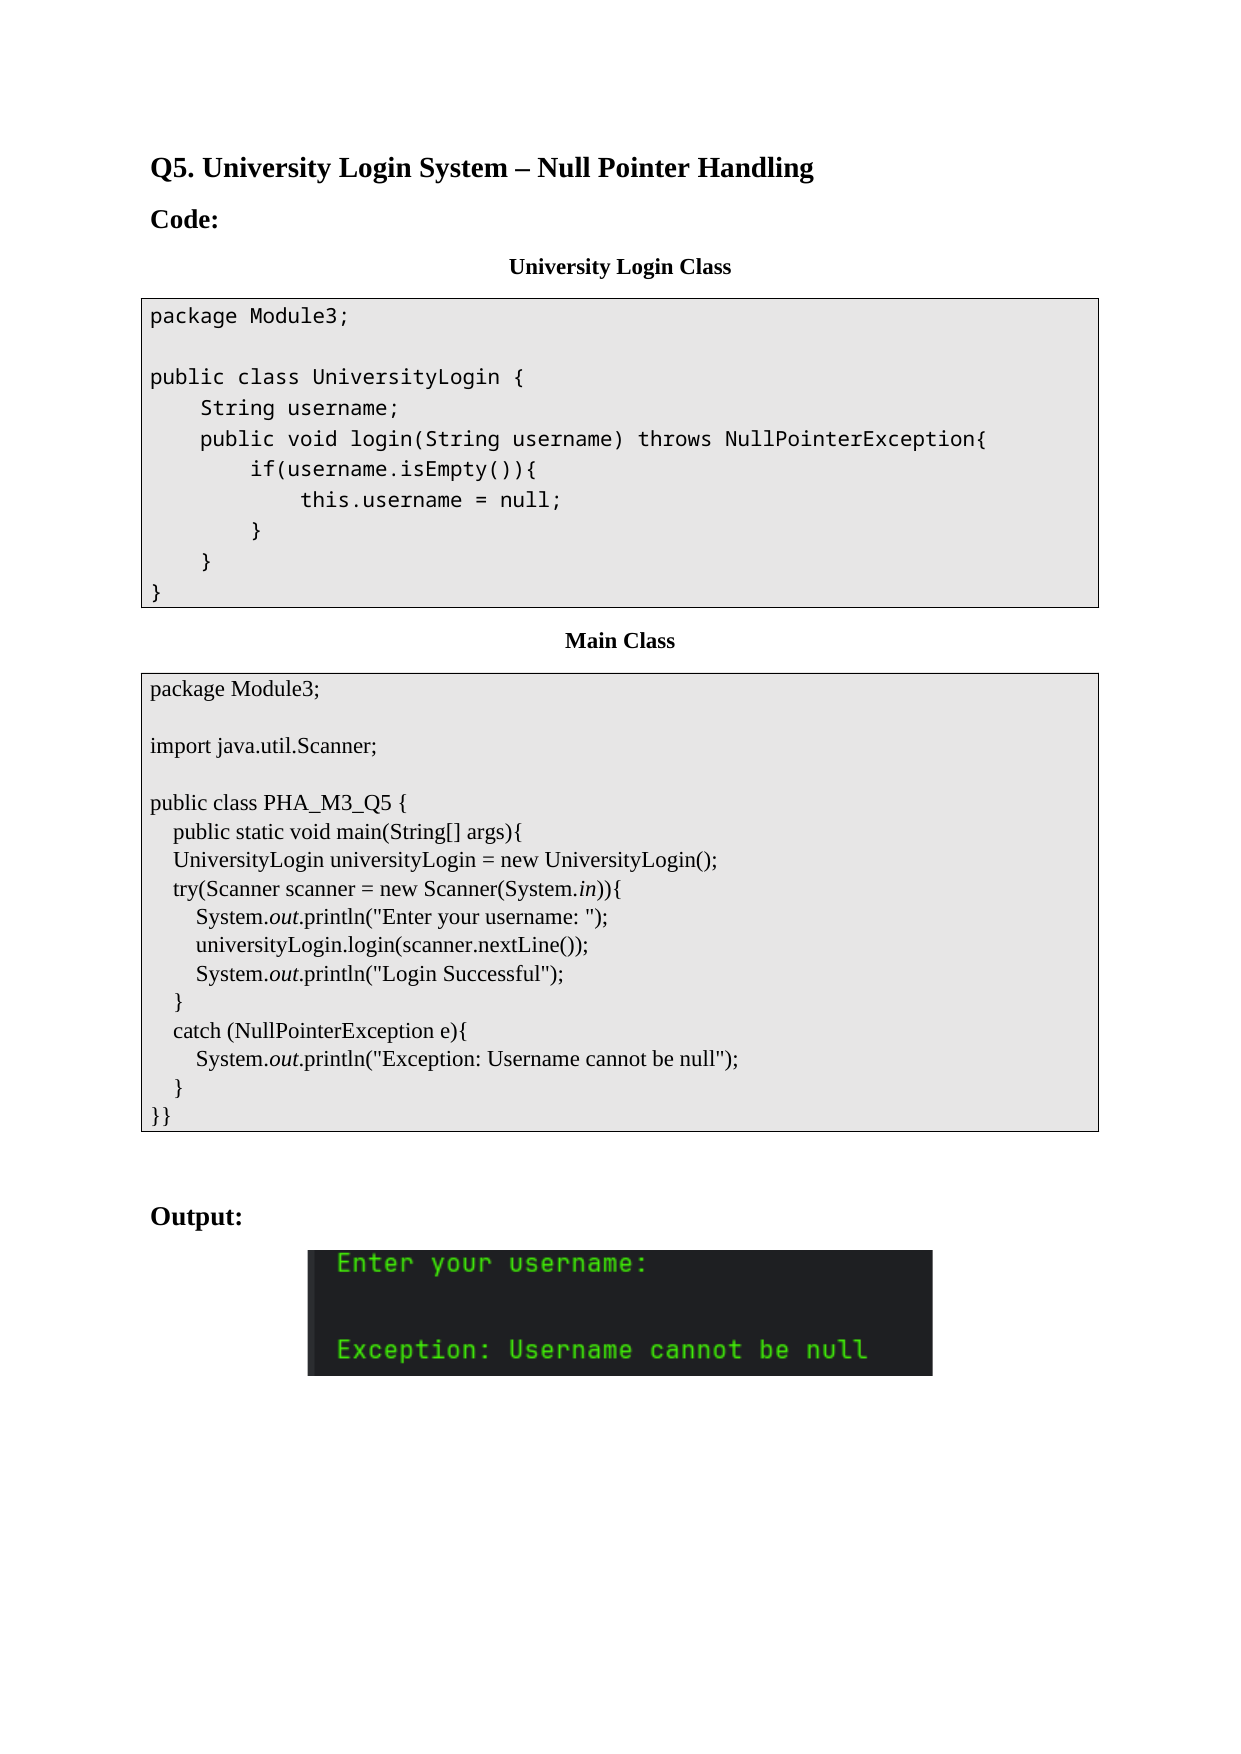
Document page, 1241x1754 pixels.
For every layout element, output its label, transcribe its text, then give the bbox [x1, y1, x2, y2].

text University Login Class [150, 253, 1090, 279]
text Output: [150, 1201, 1090, 1232]
text package Module3; import java.util.Scanner; public class PHA_M3_Q5 { public static void main(String[] args){ UniversityLogin universityLogin = new UniversityLogin(); try(Scanner scanner = new Scanner(System.in)){ System.out.println("Enter your username: "); universityLogin.login(scanner.nextLine()); System.out.println("Login Successful"); } catch (NullPointerException e){ System.out.println("Exception: Username cannot be null"); } }} [142, 674, 1098, 1131]
text Main Class [150, 627, 1090, 654]
text package Module3; public class UniversityLogin { String username; public void login(String username) throws NullPointerException{ if(username.isEmpty()){ this.username = null; } } } [142, 299, 1098, 607]
text Code: [150, 203, 1090, 234]
picture [307, 1250, 933, 1376]
text Q5. University Login System – Null Pointer Handling [150, 150, 1090, 183]
